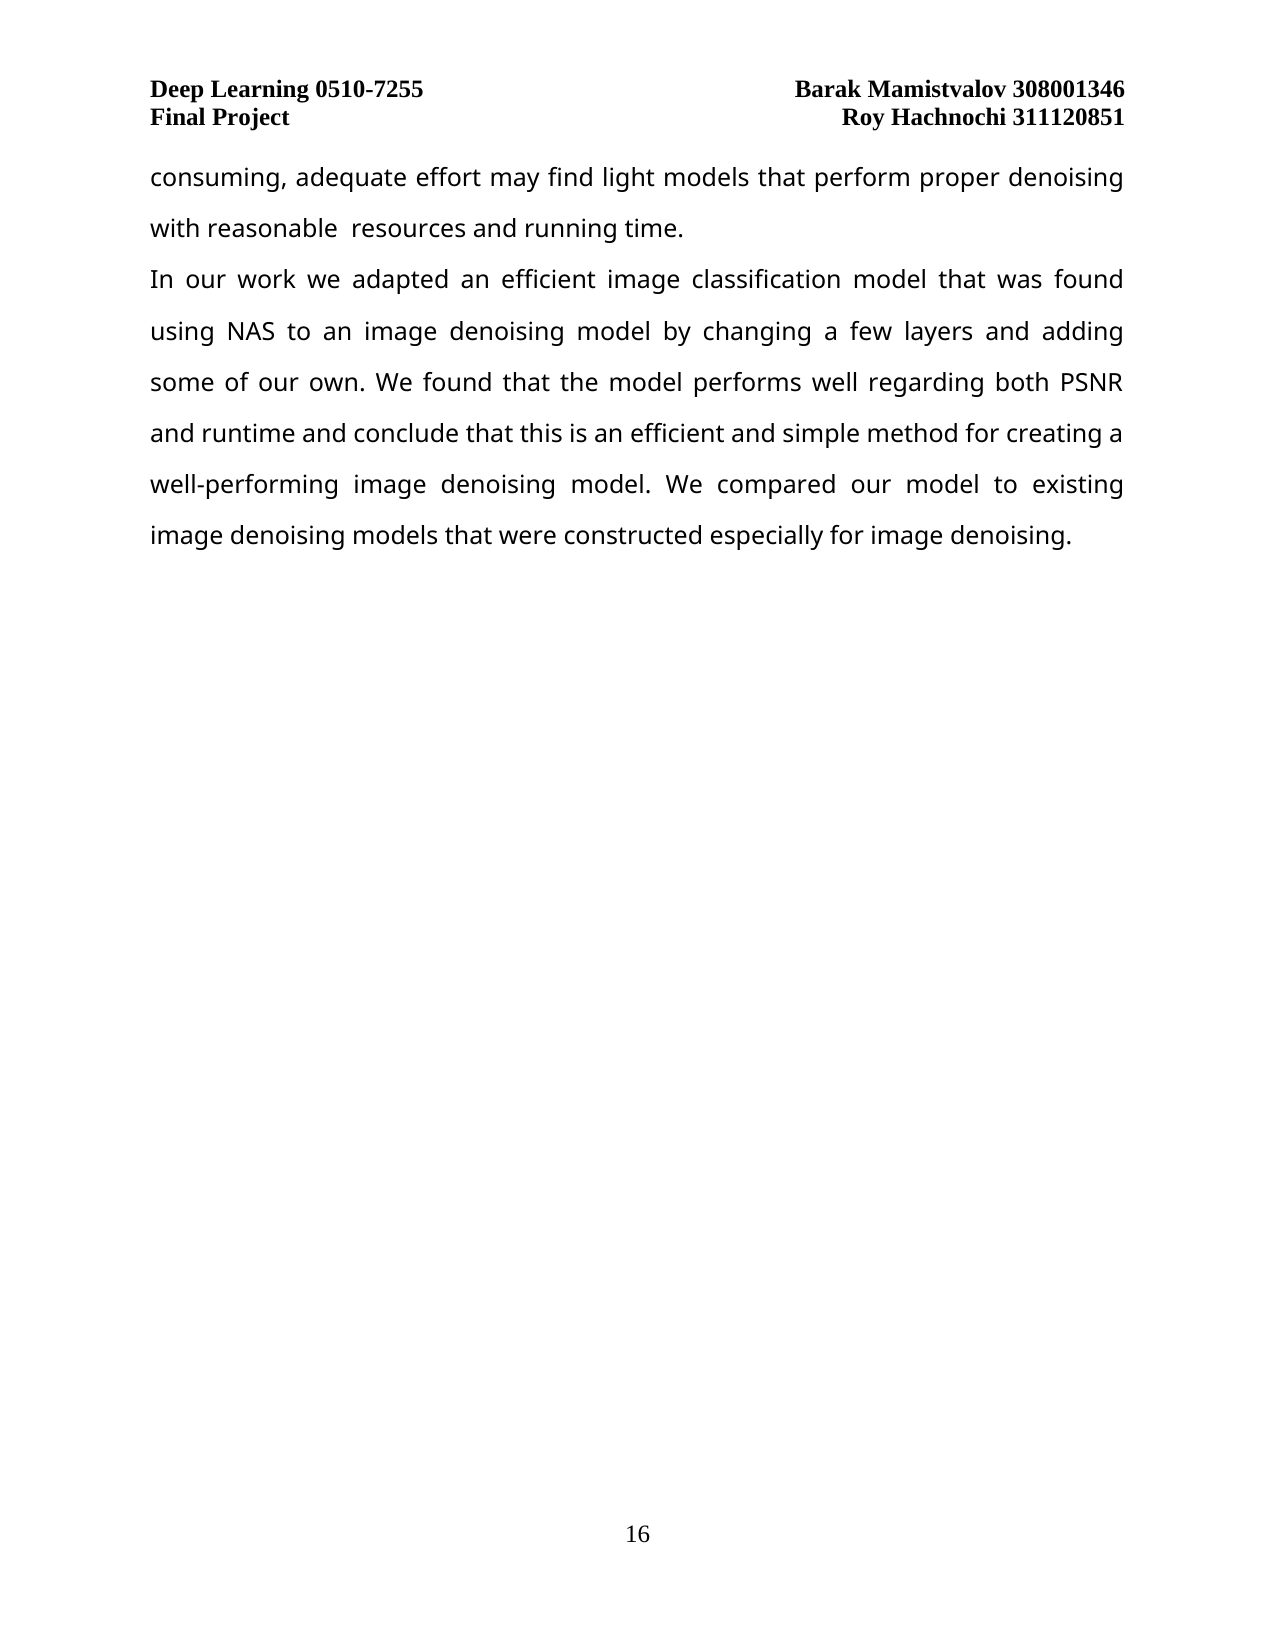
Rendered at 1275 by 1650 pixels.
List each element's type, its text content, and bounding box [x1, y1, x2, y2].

text In our work we adapted an efficient image classification model that was found using NAS to an image denoising model by changing a few layers and adding some of our own. We found that the model performs well regarding both PSNR and runtime and conclude that this is an efficient and simple method for creating a well-performing image denoising model. We compared our model to existing image denoising models that were constructed especially for image denoising. [150, 262, 1125, 551]
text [150, 160, 1125, 245]
